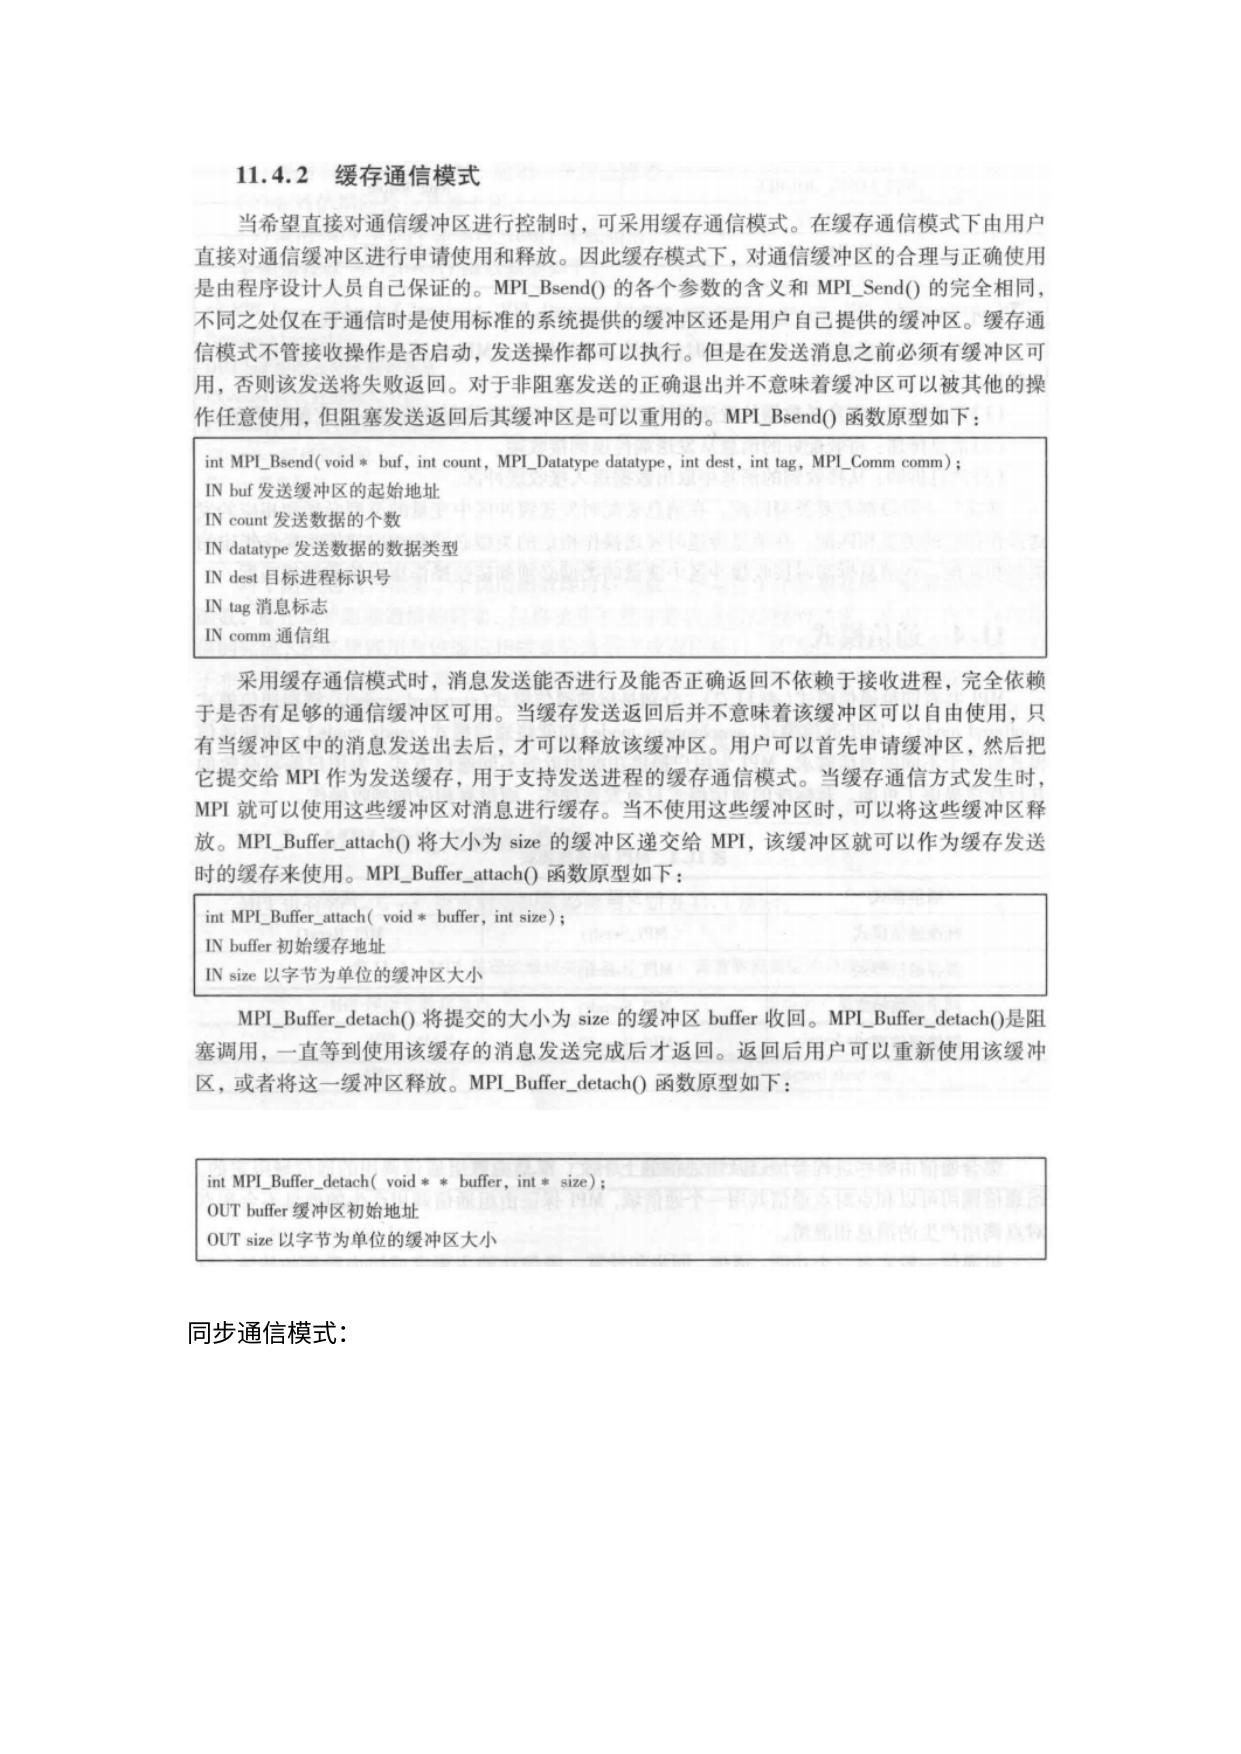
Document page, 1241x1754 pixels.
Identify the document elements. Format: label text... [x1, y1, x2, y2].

picture [187, 161, 1053, 1110]
text 同步通信模式： [187, 1299, 1053, 1364]
picture [187, 1152, 1053, 1267]
